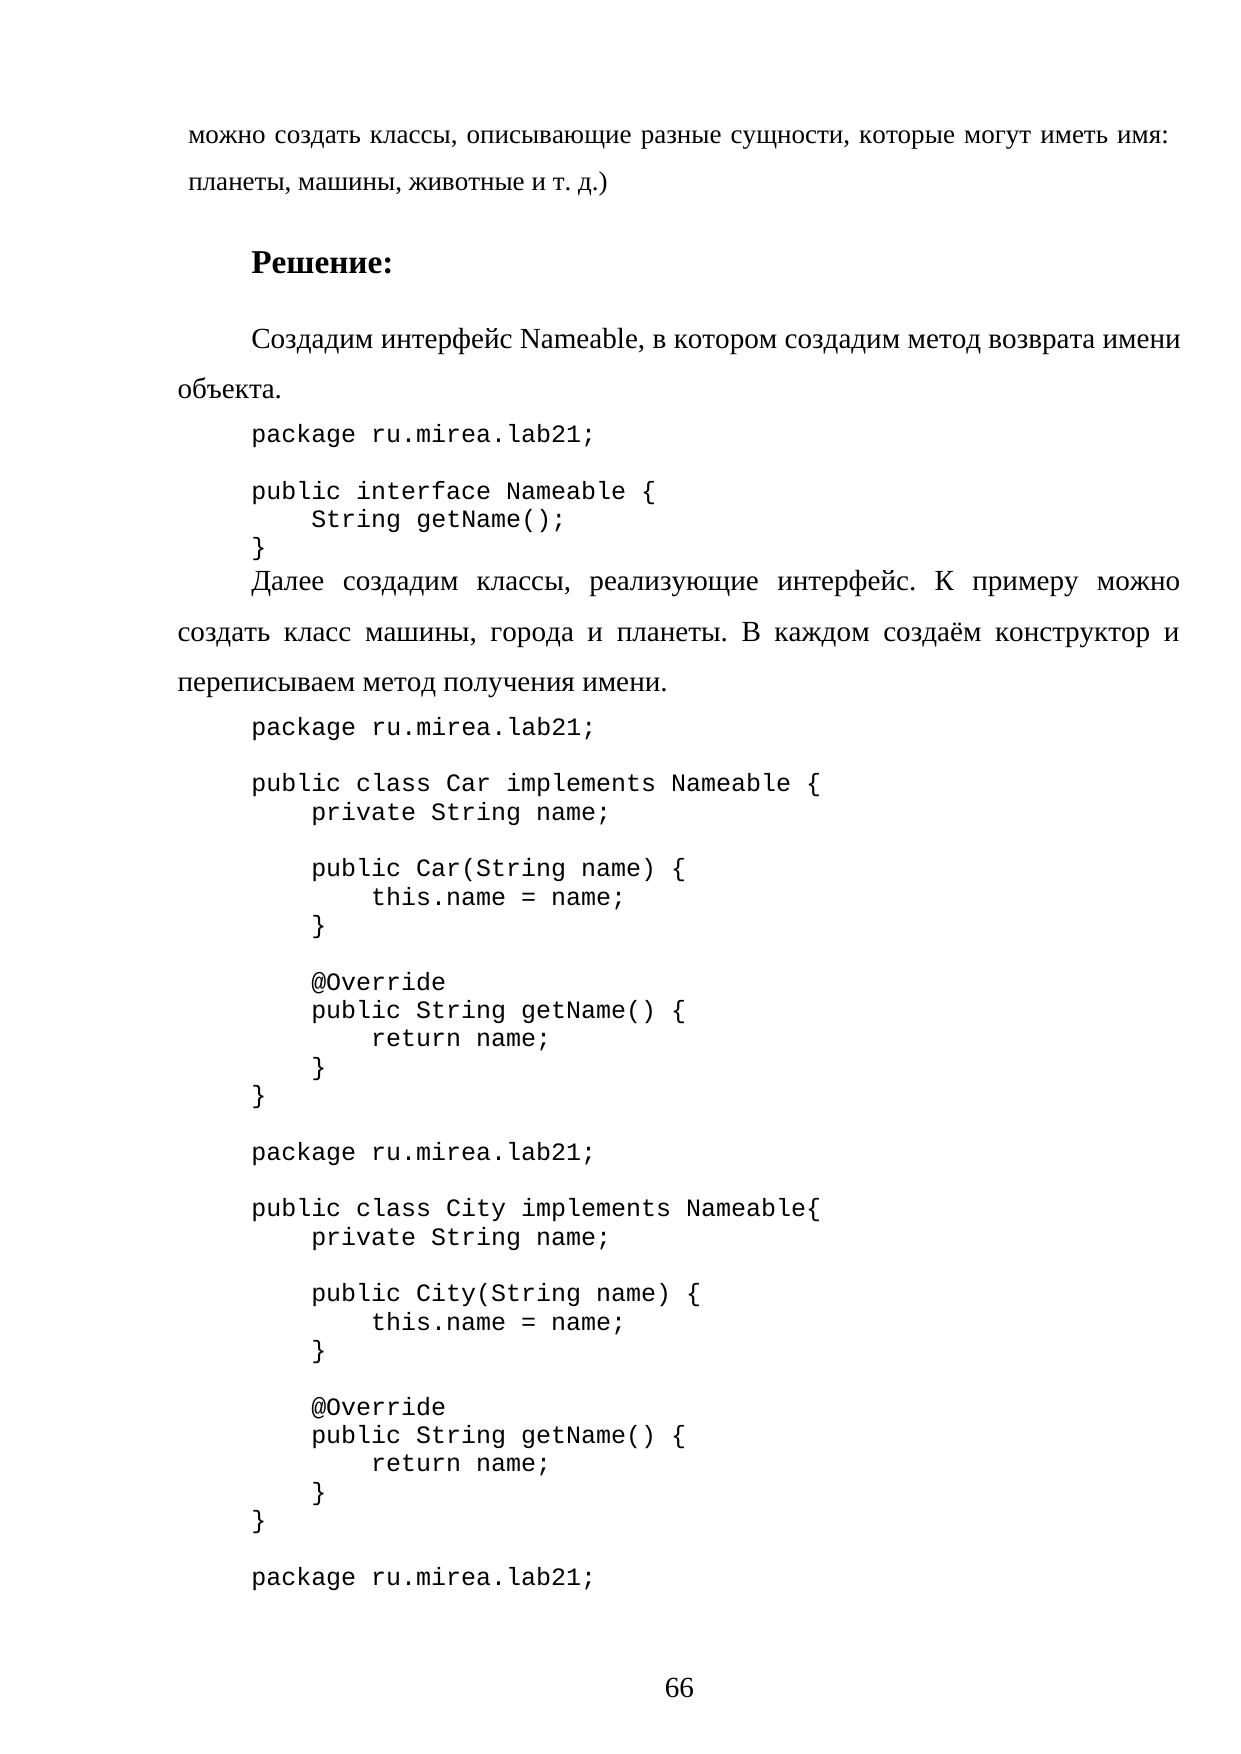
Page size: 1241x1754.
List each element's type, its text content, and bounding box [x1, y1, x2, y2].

text } [177, 535, 1181, 563]
text Далее создадим классы, реализующие интерфейс. К примеру можно создать класс машины, города и планеты. В каждом создаём конструктор и переписываем метод получения имени. [177, 563, 1181, 697]
text public String getName() { [177, 1423, 1181, 1451]
text this.name = name; [177, 884, 1181, 913]
text Создадим интерфейс Nameable, в котором создадим метод возврата имени объекта. [177, 321, 1181, 405]
text package ru.mirea.lab21; [177, 422, 1181, 450]
text public class City implements Nameable{ [177, 1196, 1181, 1224]
text } [177, 1338, 1181, 1366]
text return name; [177, 1026, 1181, 1054]
text public City(String name) { [177, 1281, 1181, 1309]
text String getName(); [177, 507, 1181, 535]
text } [177, 1083, 1181, 1111]
text this.name = name; [177, 1309, 1181, 1338]
text Решение: [251, 243, 1181, 281]
text package ru.mirea.lab21; [177, 714, 1181, 743]
text @Override [177, 969, 1181, 998]
text } [177, 1054, 1181, 1083]
text } [177, 913, 1181, 941]
text @Override [177, 1394, 1181, 1423]
text public interface Nameable { [177, 478, 1181, 507]
text private String name; [177, 1224, 1181, 1253]
text } [177, 1479, 1181, 1508]
text public Car(String name) { [177, 856, 1181, 884]
text private String name; [177, 799, 1181, 828]
text public String getName() { [177, 998, 1181, 1026]
text public class Car implements Nameable { [177, 771, 1181, 799]
text package ru.mirea.lab21; [177, 1139, 1181, 1168]
text package ru.mirea.lab21; [177, 1564, 1181, 1593]
text } [177, 1508, 1181, 1536]
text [188, 118, 1170, 196]
text return name; [177, 1451, 1181, 1479]
